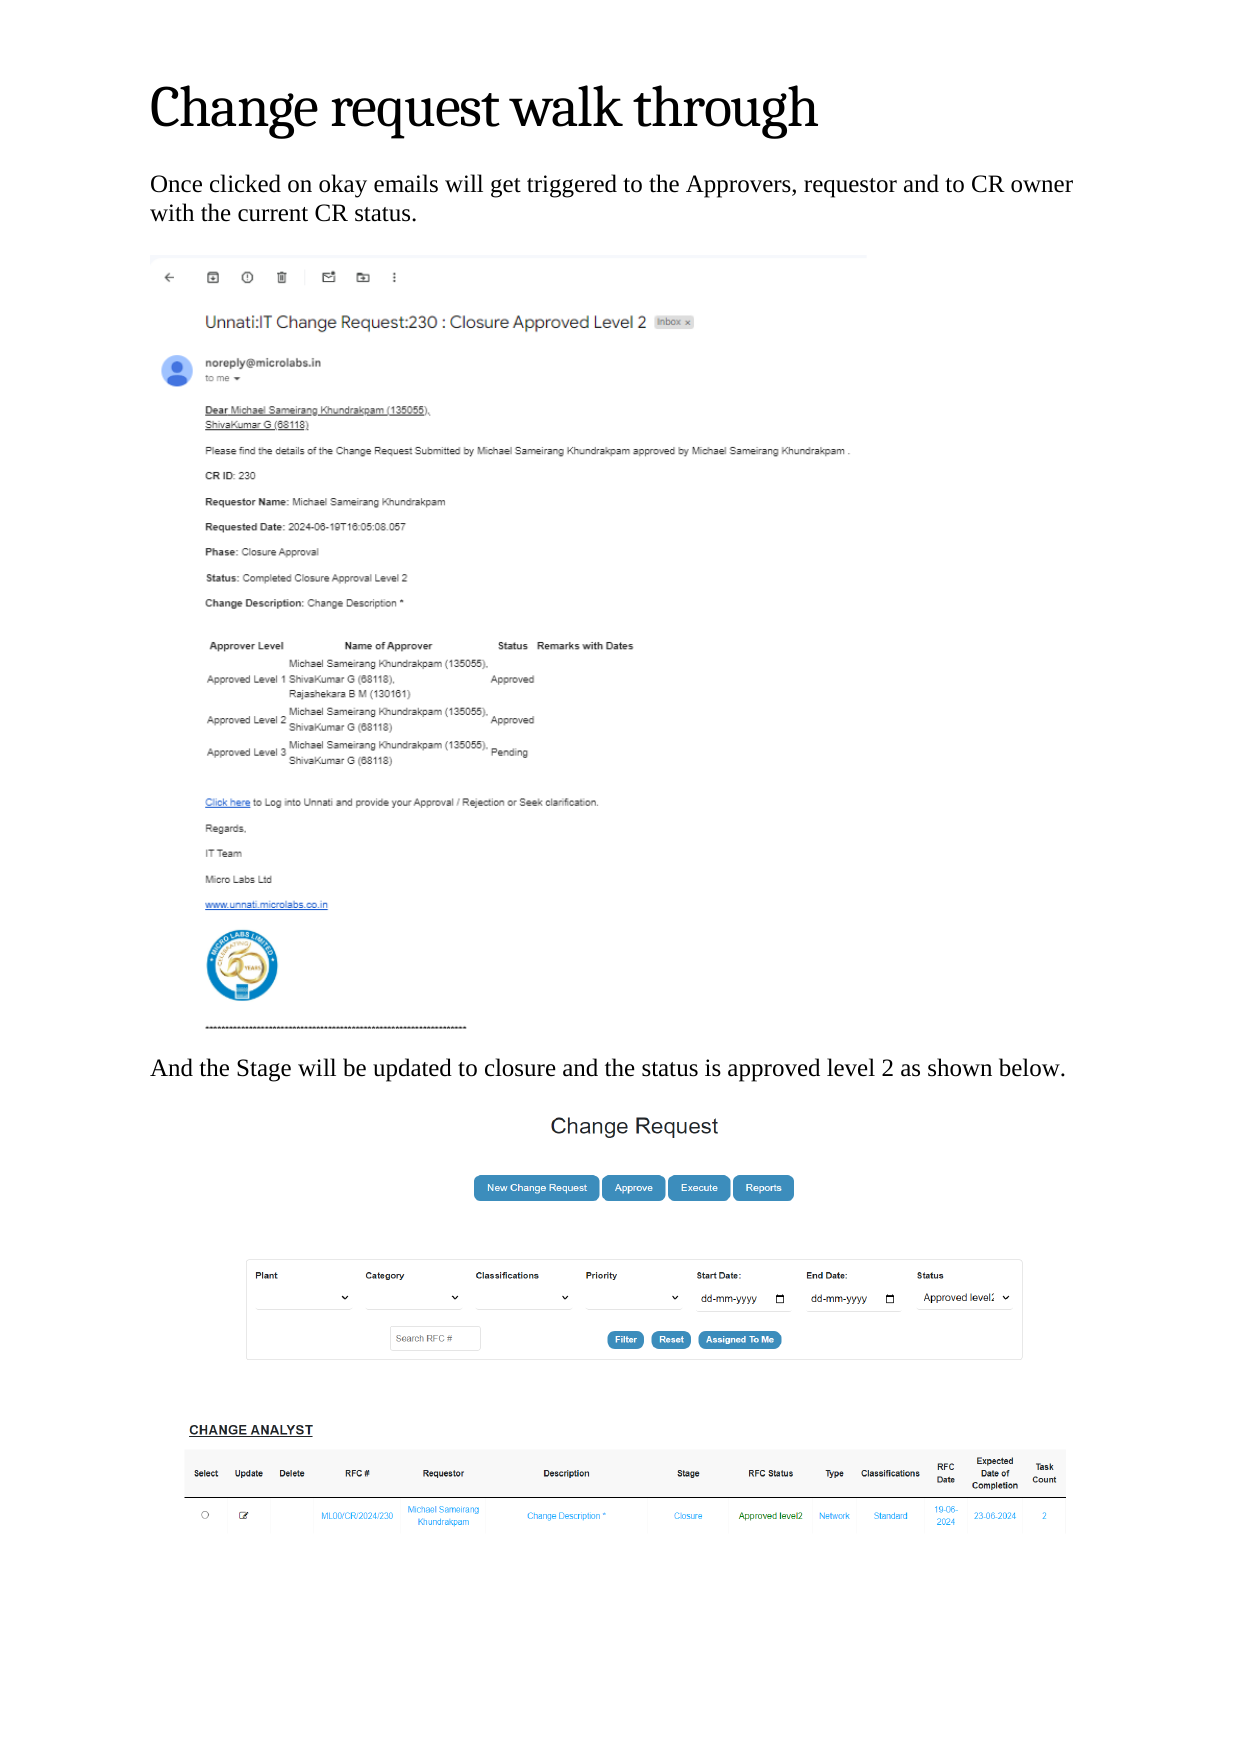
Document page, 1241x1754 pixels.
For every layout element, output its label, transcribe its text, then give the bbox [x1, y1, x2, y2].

picture [150, 255, 867, 1029]
text And the Stage will be updated to closure and the status is approved level 2 as shown below. [150, 1053, 1090, 1082]
picture [150, 1110, 1091, 1541]
text Once clicked on okay emails will get triggered to the Approvers, requestor and to CR owner with the current CR status. [150, 169, 1090, 226]
